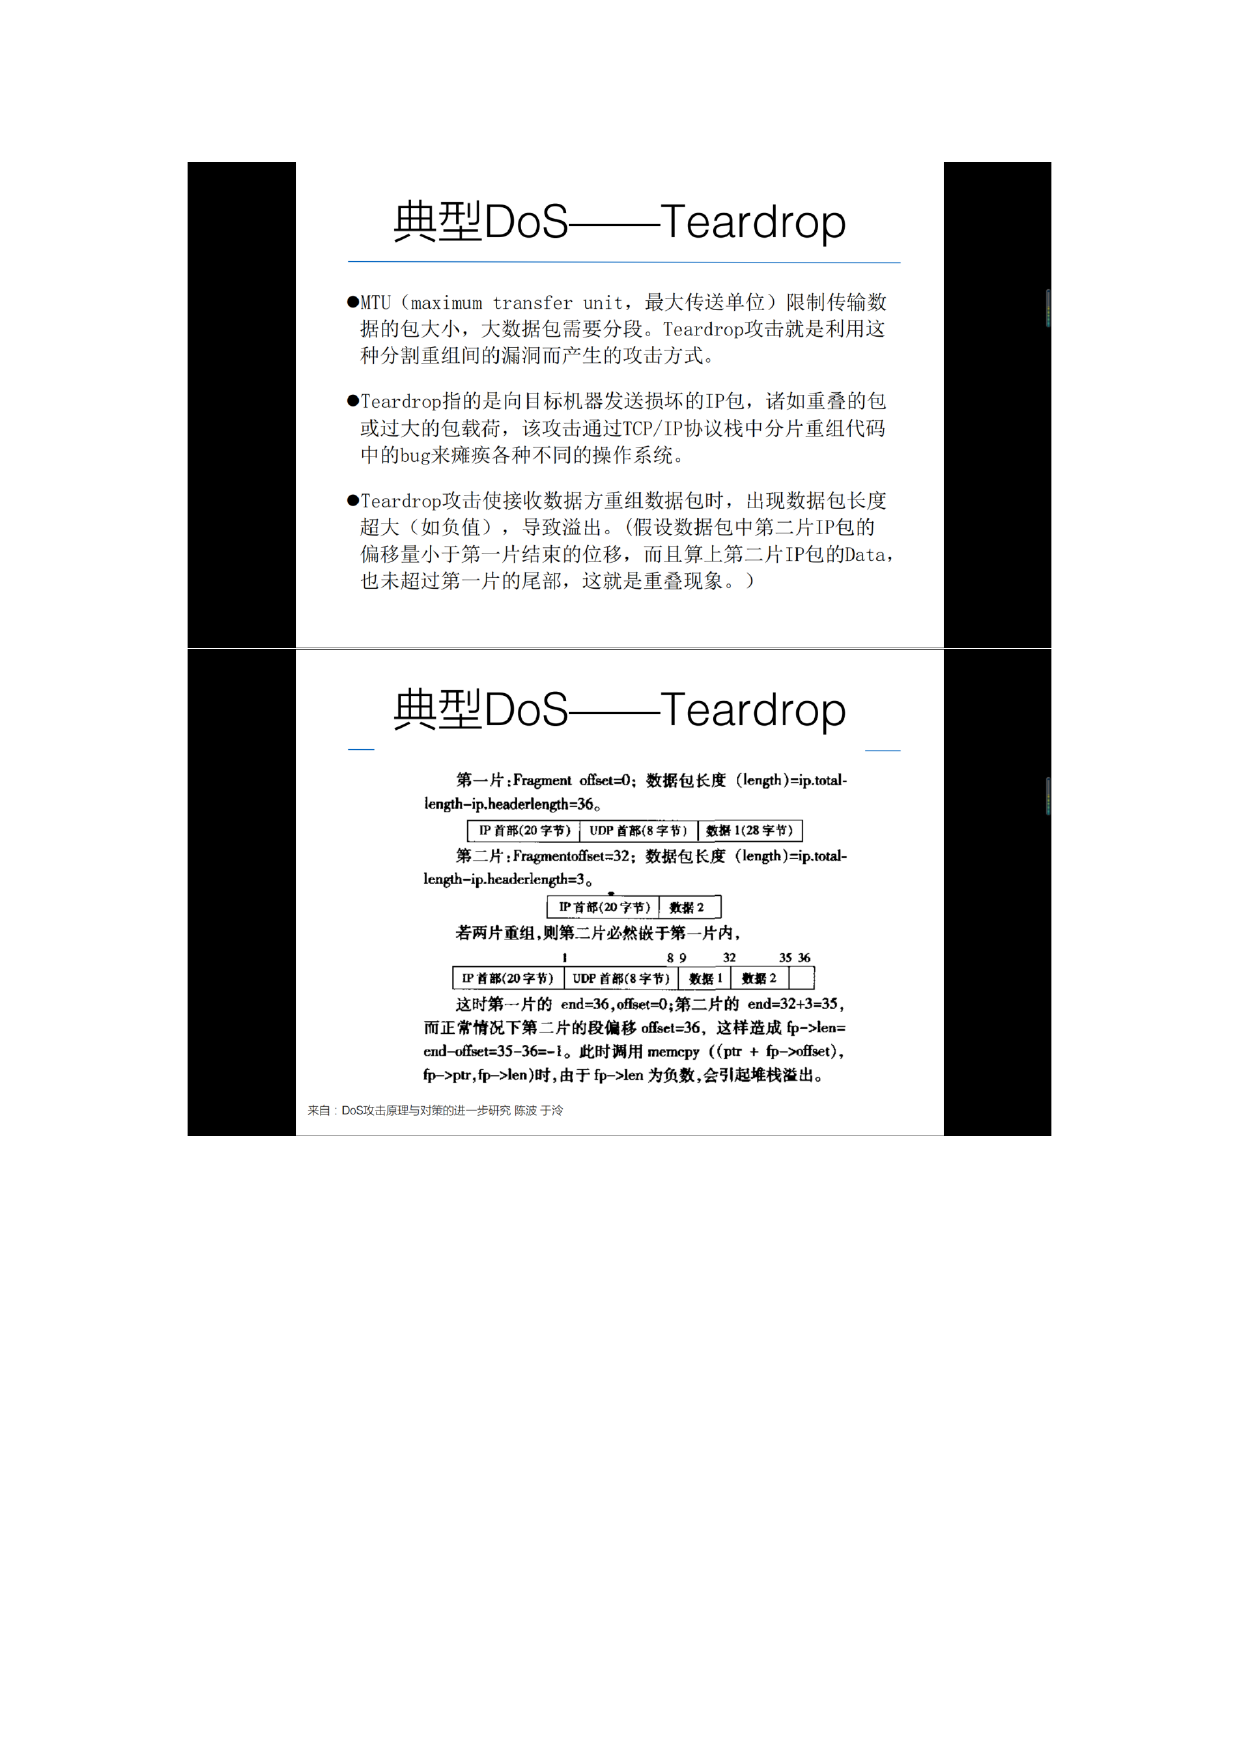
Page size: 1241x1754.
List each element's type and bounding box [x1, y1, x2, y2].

picture [187, 649, 1052, 1136]
picture [187, 162, 1052, 648]
